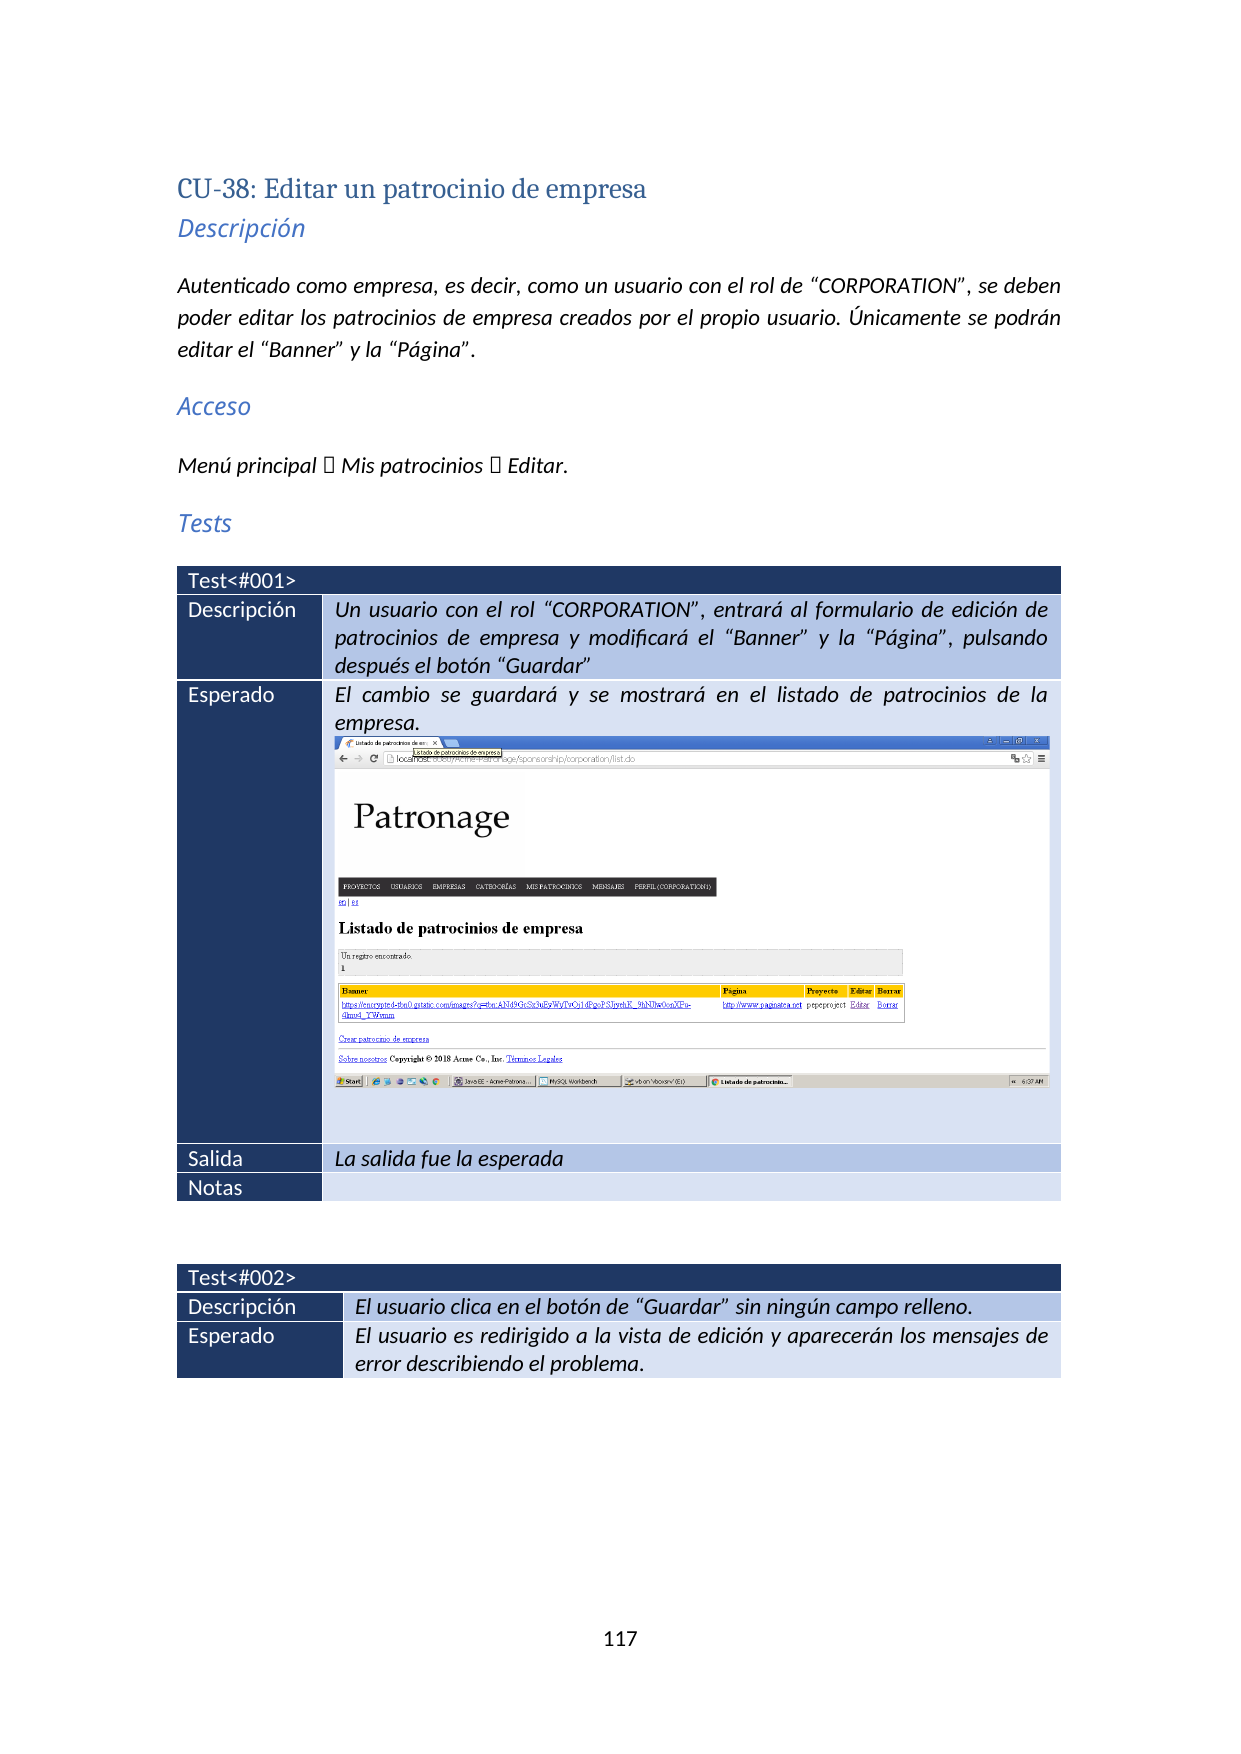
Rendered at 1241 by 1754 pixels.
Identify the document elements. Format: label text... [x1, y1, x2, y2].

table_cell La salida fue la esperada [323, 1144, 1061, 1172]
text Tests [177, 505, 1063, 539]
table_header Test<#002> [177, 1264, 1061, 1291]
table_cell [323, 1173, 1061, 1201]
table_cell Esperado [177, 681, 322, 1143]
table_cell Salida [177, 1144, 322, 1172]
table_cell Esperado [177, 1322, 343, 1378]
table_cell El cambio se guardará y se mostrará en el listado de patrocinios de la empresa. [323, 681, 1061, 1143]
picture [334, 736, 1050, 1088]
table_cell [344, 1322, 1061, 1378]
table_cell Descripción [177, 1293, 343, 1321]
table_header Test<#001> [177, 566, 1061, 594]
text Autenticado como empresa, es decir, como un usuario con el rol de “CORPORATION”, se deben poder editar los patrocinios de empresa creados por el propio usuario. Únicamente se podrán editar el “Banner” y la “Página”. [177, 271, 1063, 363]
table_cell Un usuario con el rol “CORPORATION”, entrará al formulario de edición de patrocinios de empresa y modificará el “Banner” y la “Página”, pulsando después el botón “Guardar” [323, 595, 1061, 679]
text Menú principal  Mis patrocinios  Editar. [177, 448, 1063, 480]
table_cell Notas [177, 1173, 322, 1201]
text CU-38: Editar un patrocinio de empresa [177, 173, 1063, 206]
table_cell Descripción [177, 595, 322, 679]
text Acceso [177, 388, 1063, 423]
table_cell El usuario clica en el botón de “Guardar” sin ningún campo relleno. [344, 1293, 1061, 1321]
text Descripción [177, 211, 1063, 245]
